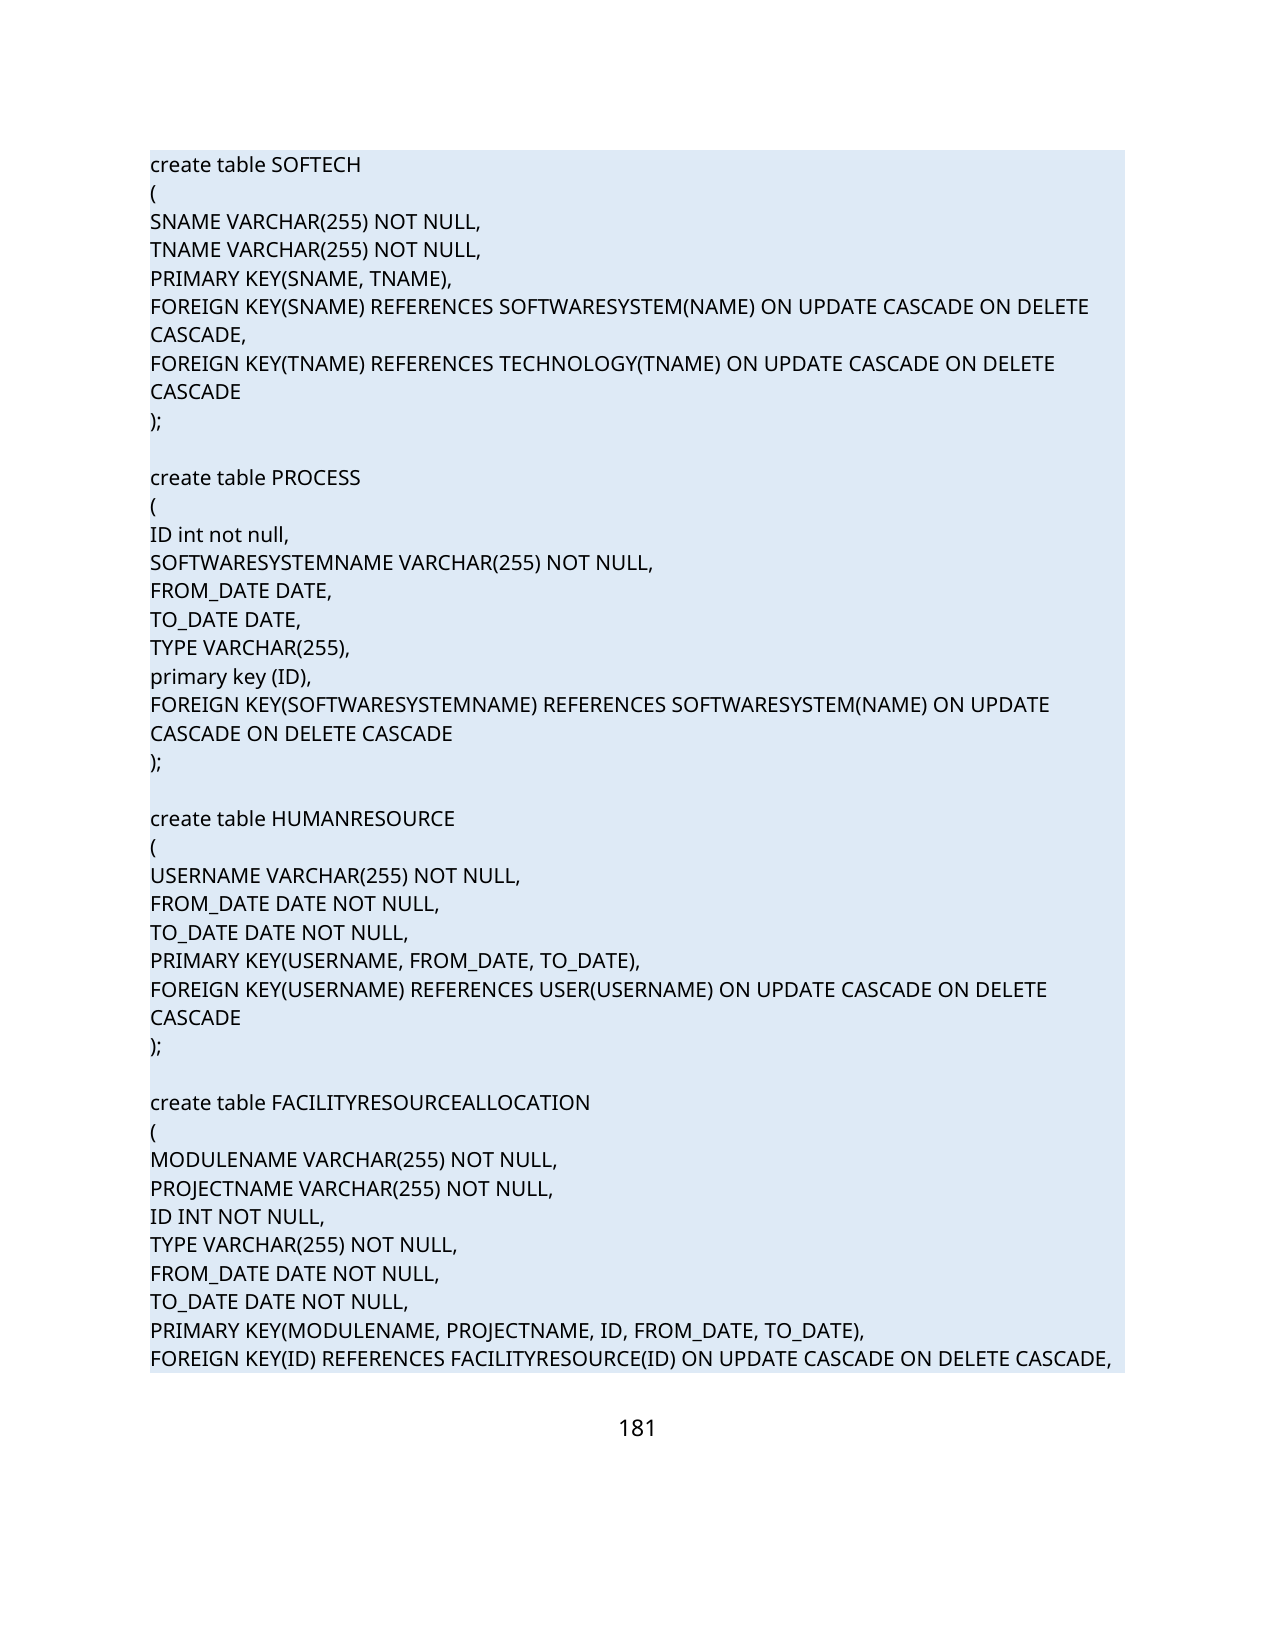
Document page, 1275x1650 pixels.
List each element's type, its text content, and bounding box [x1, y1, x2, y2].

text FOREIGN KEY(SOFTWARESYSTEMNAME) REFERENCES SOFTWARESYSTEM(NAME) ON UPDATE CASCADE ON DELETE CASCADE [150, 690, 1125, 747]
text create table SOFTECH [150, 150, 1125, 178]
text TNAME VARCHAR(255) NOT NULL, [150, 235, 1125, 264]
text PROJECTNAME VARCHAR(255) NOT NULL, [150, 1174, 1125, 1202]
text SOFTWARESYSTEMNAME VARCHAR(255) NOT NULL, [150, 548, 1125, 577]
text TO_DATE DATE, [150, 605, 1125, 633]
text primary key (ID), [150, 662, 1125, 690]
text TO_DATE DATE NOT NULL, [150, 1287, 1125, 1316]
text TO_DATE DATE NOT NULL, [150, 918, 1125, 946]
text ( [150, 832, 1125, 861]
text SNAME VARCHAR(255) NOT NULL, [150, 207, 1125, 235]
text FROM_DATE DATE, [150, 577, 1125, 605]
text ID INT NOT NULL, [150, 1202, 1125, 1231]
text MODULENAME VARCHAR(255) NOT NULL, [150, 1145, 1125, 1174]
text ( [150, 1117, 1125, 1145]
text ( [150, 178, 1125, 207]
text create table PROCESS [150, 463, 1125, 491]
text FOREIGN KEY(SNAME) REFERENCES SOFTWARESYSTEM(NAME) ON UPDATE CASCADE ON DELETE CASCADE, [150, 292, 1125, 349]
text FROM_DATE DATE NOT NULL, [150, 889, 1125, 918]
text TYPE VARCHAR(255) NOT NULL, [150, 1231, 1125, 1259]
text FOREIGN KEY(ID) REFERENCES FACILITYRESOURCE(ID) ON UPDATE CASCADE ON DELETE CASCADE, [150, 1344, 1125, 1373]
text ); [150, 747, 1125, 776]
text create table HUMANRESOURCE [150, 804, 1125, 832]
text PRIMARY KEY(MODULENAME, PROJECTNAME, ID, FROM_DATE, TO_DATE), [150, 1316, 1125, 1344]
text create table FACILITYRESOURCEALLOCATION [150, 1088, 1125, 1117]
text ); [150, 1032, 1125, 1060]
text ( [150, 491, 1125, 520]
text FOREIGN KEY(TNAME) REFERENCES TECHNOLOGY(TNAME) ON UPDATE CASCADE ON DELETE CASCADE [150, 349, 1125, 406]
text ID int not null, [150, 520, 1125, 548]
text USERNAME VARCHAR(255) NOT NULL, [150, 861, 1125, 889]
text ); [150, 406, 1125, 434]
text PRIMARY KEY(SNAME, TNAME), [150, 264, 1125, 292]
text FROM_DATE DATE NOT NULL, [150, 1259, 1125, 1287]
text PRIMARY KEY(USERNAME, FROM_DATE, TO_DATE), [150, 946, 1125, 975]
text TYPE VARCHAR(255), [150, 633, 1125, 662]
text FOREIGN KEY(USERNAME) REFERENCES USER(USERNAME) ON UPDATE CASCADE ON DELETE CASCADE [150, 975, 1125, 1032]
